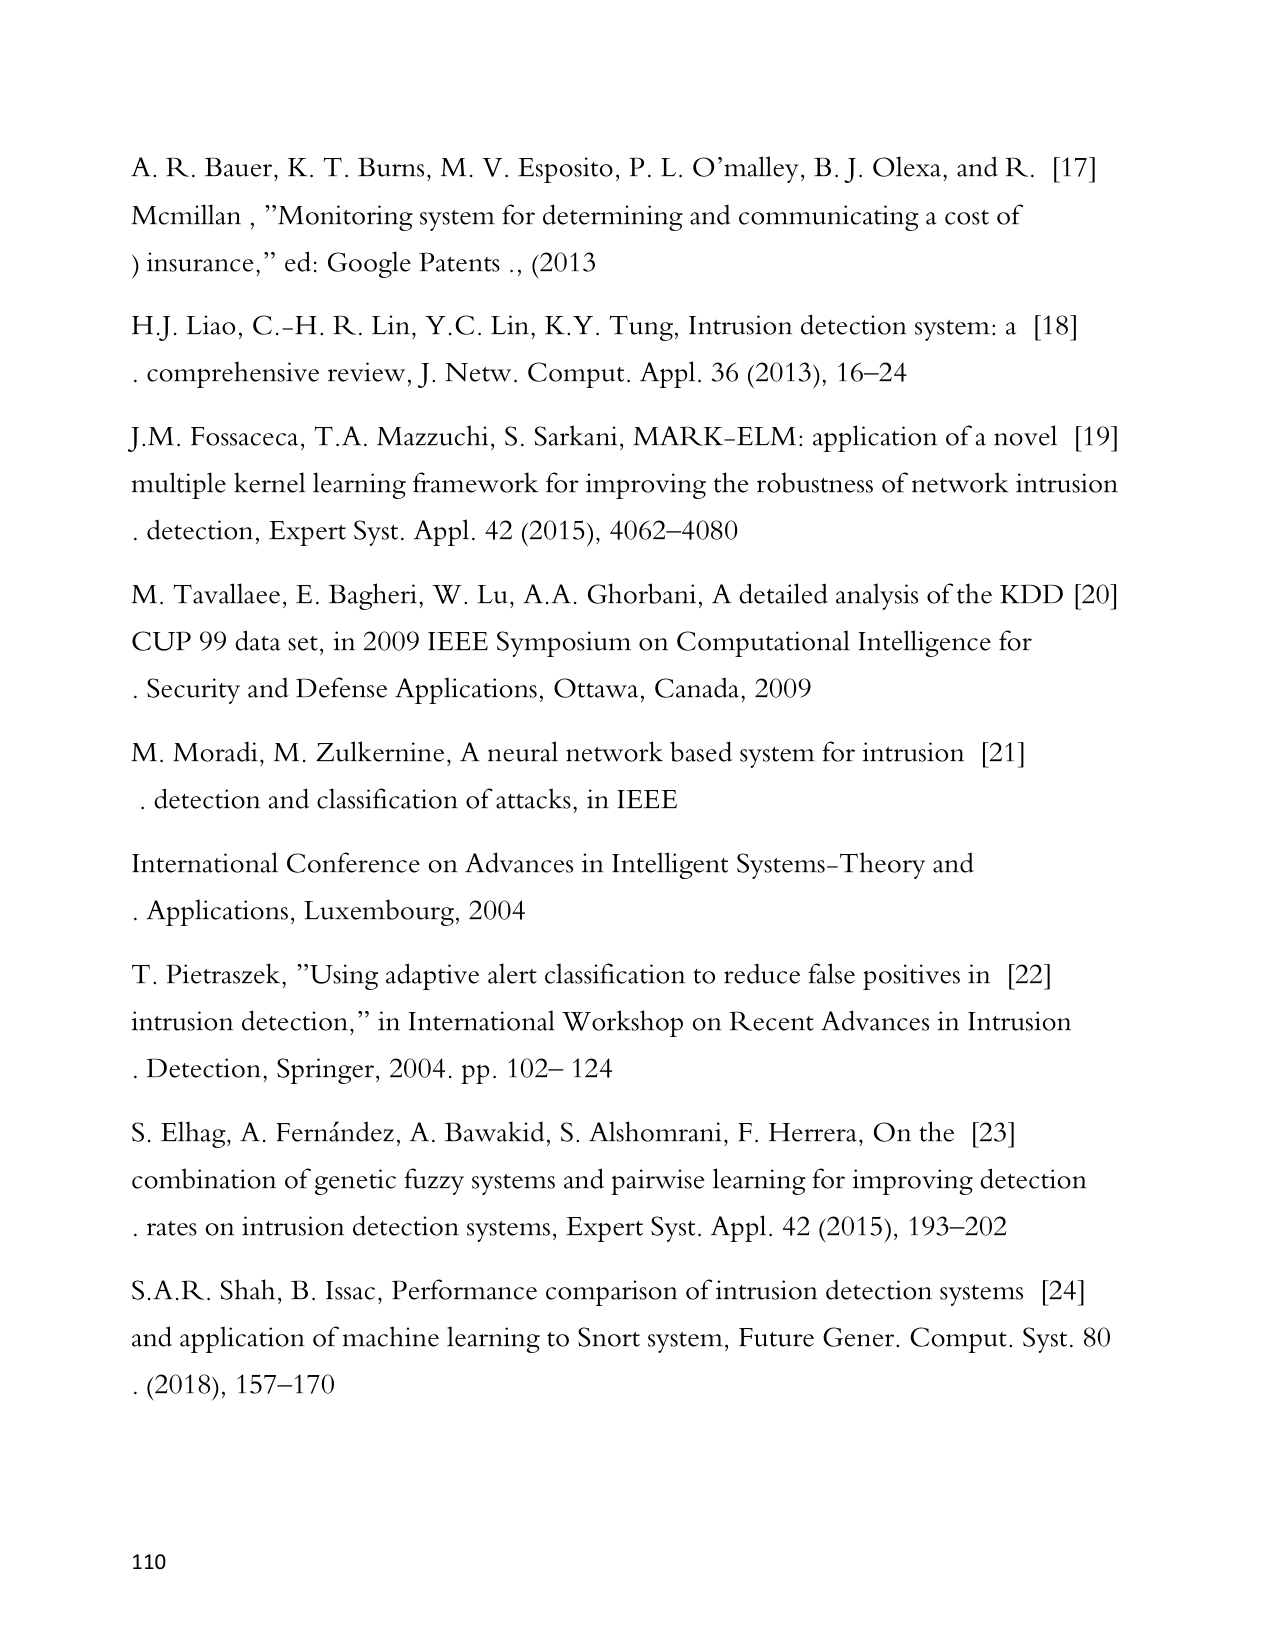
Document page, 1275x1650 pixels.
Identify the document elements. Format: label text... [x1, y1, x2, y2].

text [24] S.A.R. Shah, B. Issac, Performance comparison of intrusion detection systems and application of machine learning to Snort system, Future Gener. Comput. Syst. 80 (2018), 157–170 . [131, 1272, 1126, 1410]
text [19] J.M. Fossaceca, T.A. Mazzuchi, S. Sarkani, MARK-ELM: application of a novel multiple kernel learning framework for improving the robustness of network intrusion detection, Expert Syst. Appl. 42 (2015), 4062–4080 . [131, 419, 1126, 557]
text [21] M. Moradi, M. Zulkernine, A neural network based system for intrusion detection and classification of attacks, in IEEE . [131, 734, 1126, 825]
text [22] T. Pietraszek, ”Using adaptive alert classification to reduce false positives in intrusion detection,” in International Workshop on Recent Advances in Intrusion Detection, Springer, 2004. pp. 102– 124 . [131, 956, 1126, 1094]
text International Conference on Advances in Intelligent Systems-Theory and Applications, Luxembourg, 2004 . [131, 845, 1126, 936]
text [20] M. Tavallaee, E. Bagheri, W. Lu, A.A. Ghorbani, A detailed analysis of the KDD CUP 99 data set, in 2009 IEEE Symposium on Computational Intelligence for Security and Defense Applications, Ottawa, Canada, 2009 . [131, 577, 1126, 714]
text [17] A. R. Bauer, K. T. Burns, M. V. Esposito, P. L. O’malley, B. J. Olexa, and R. Mcmillan , ”Monitoring system for determining and communicating a cost of insurance,” ed: Google Patents ., (2013 ( [131, 150, 1126, 288]
text [23] S. Elhag, A. Fernández, A. Bawakid, S. Alshomrani, F. Herrera, On the combination of genetic fuzzy systems and pairwise learning for improving detection rates on intrusion detection systems, Expert Syst. Appl. 42 (2015), 193–202 . [131, 1114, 1126, 1252]
text [18] H.J. Liao, C.-H. R. Lin, Y.C. Lin, K.Y. Tung, Intrusion detection system: a comprehensive review, J. Netw. Comput. Appl. 36 (2013), 16–24 . [131, 308, 1126, 399]
